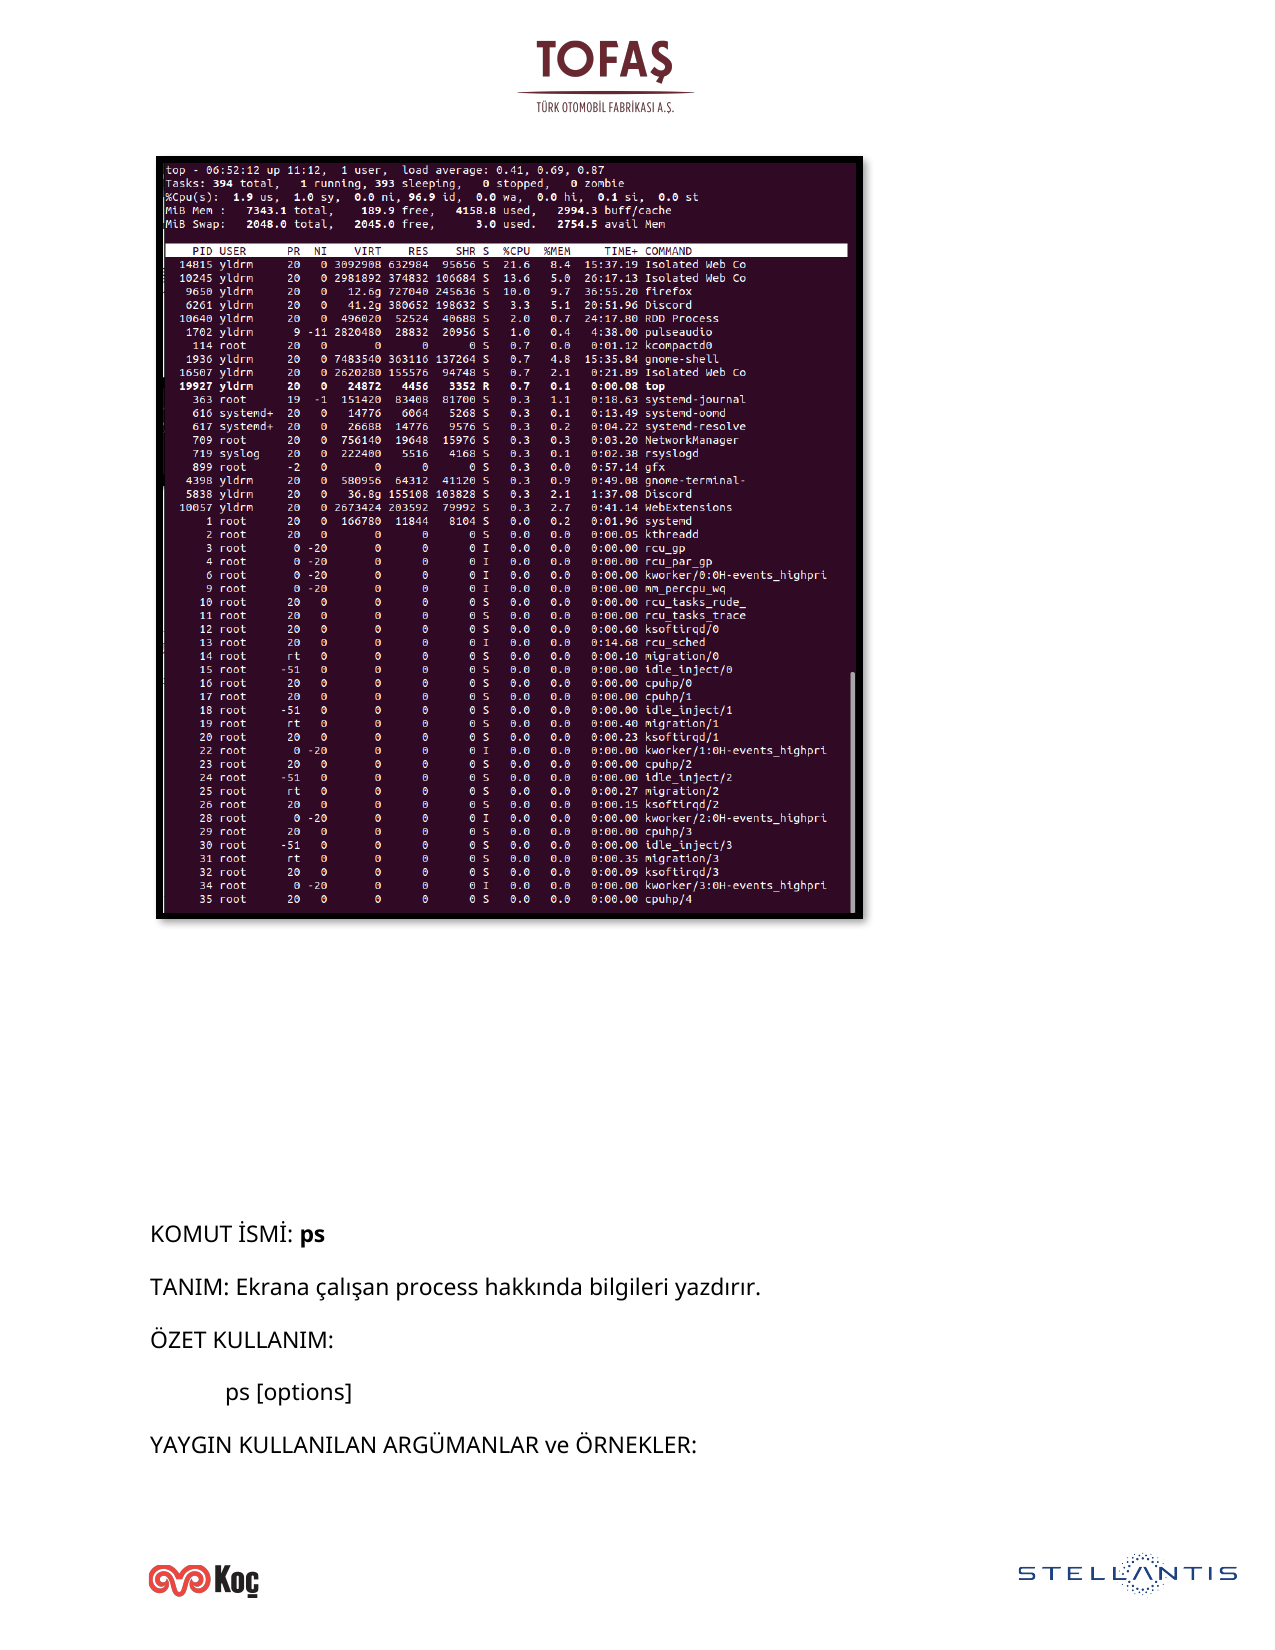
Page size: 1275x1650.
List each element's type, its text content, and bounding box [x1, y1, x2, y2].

text TANIM: Ekrana çalışan process hakkında bilgileri yazdırır. [150, 1271, 1125, 1302]
text KOMUT İSMİ: ps [150, 1218, 1125, 1249]
picture [1018, 1551, 1237, 1598]
picture [511, 35, 698, 119]
text YAYGIN KULLANILAN ARGÜMANLAR ve ÖRNEKLER: [150, 1429, 1125, 1460]
text ps [options] [150, 1376, 1125, 1407]
text ÖZET KULLANIM: [150, 1323, 1125, 1355]
picture [148, 1565, 259, 1598]
picture [163, 163, 856, 913]
